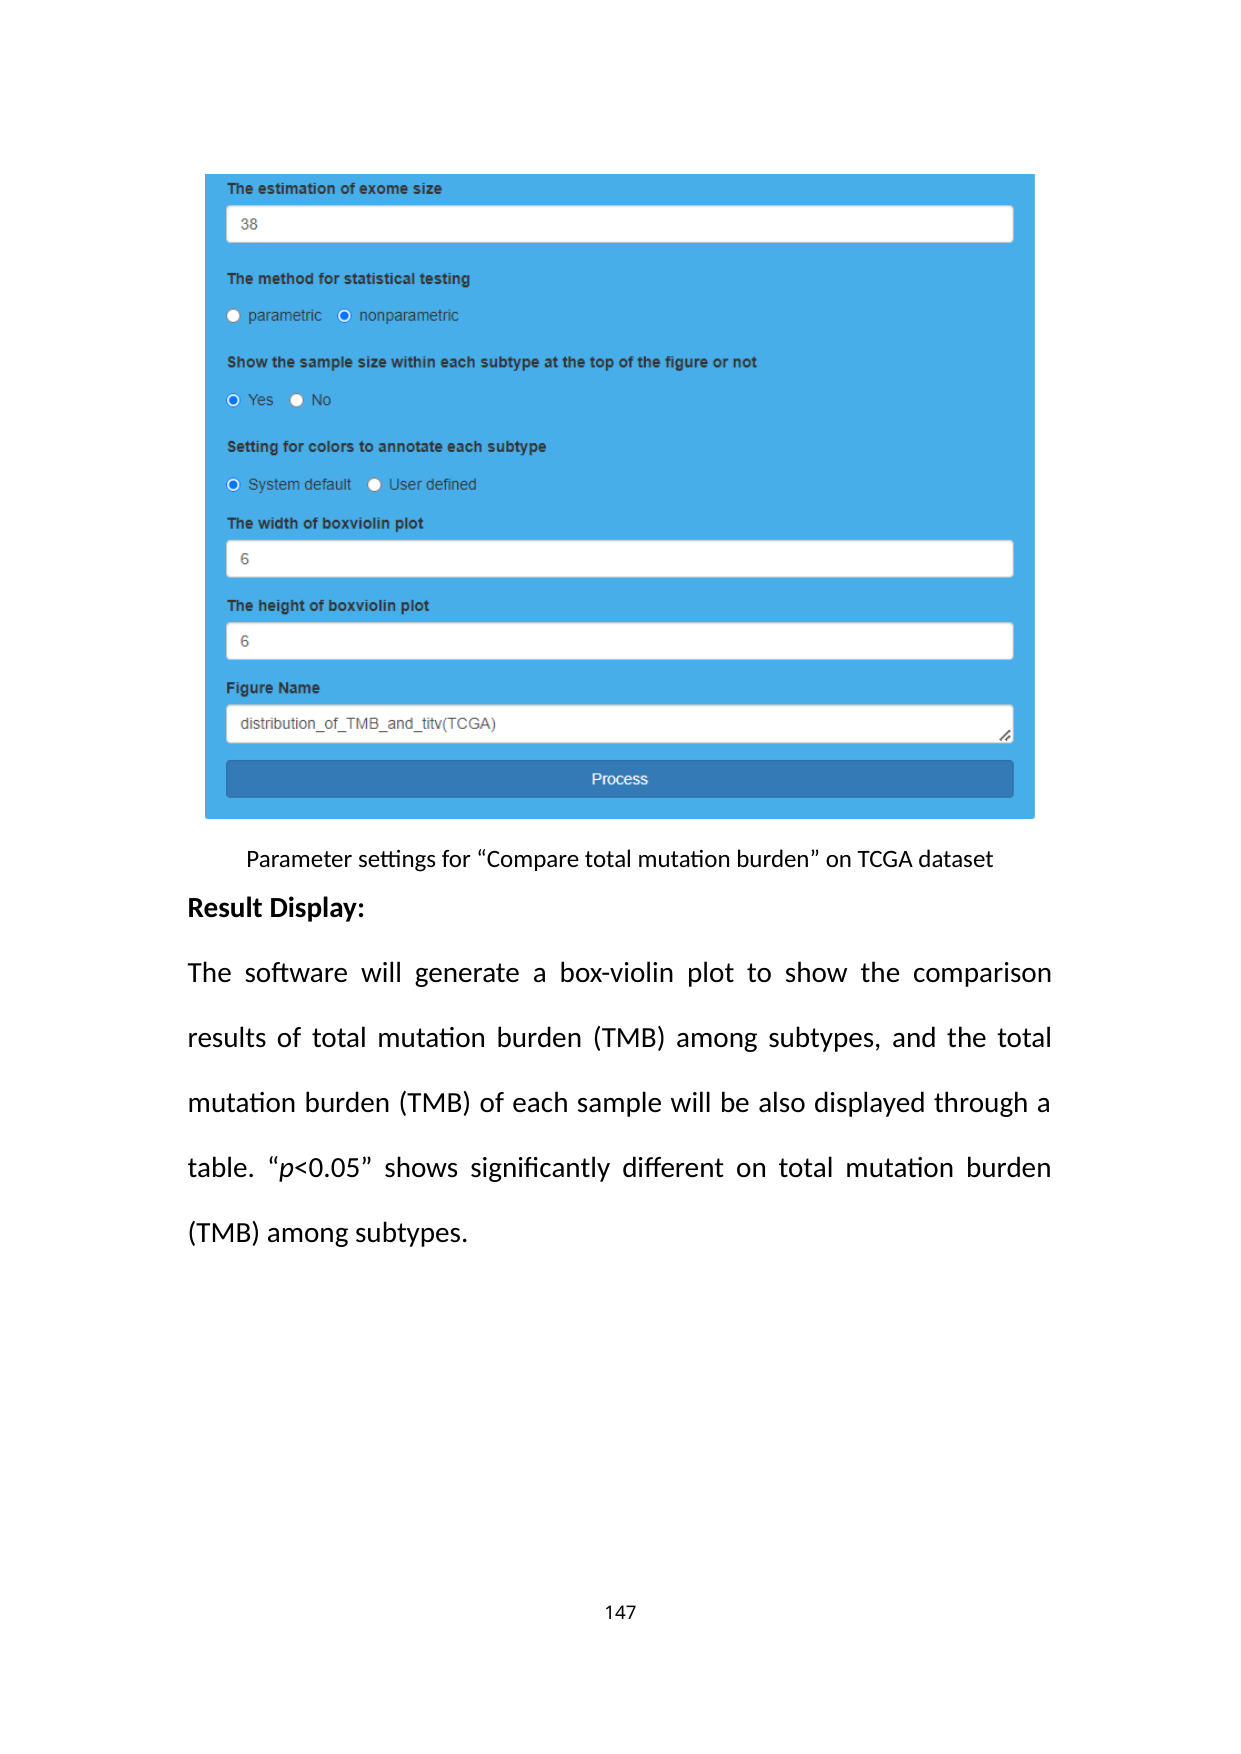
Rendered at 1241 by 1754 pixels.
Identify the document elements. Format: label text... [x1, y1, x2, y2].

text The software will generate a box-violin plot to show the comparison results of total mutation burden (TMB) among subtypes, and the total mutation burden (TMB) of each sample will be also displayed through a table. “p<0.05” shows significantly different on total mutation burden (TMB) among subtypes. [187, 940, 1053, 1265]
text Result Display: [187, 875, 1053, 940]
picture [205, 174, 1036, 819]
